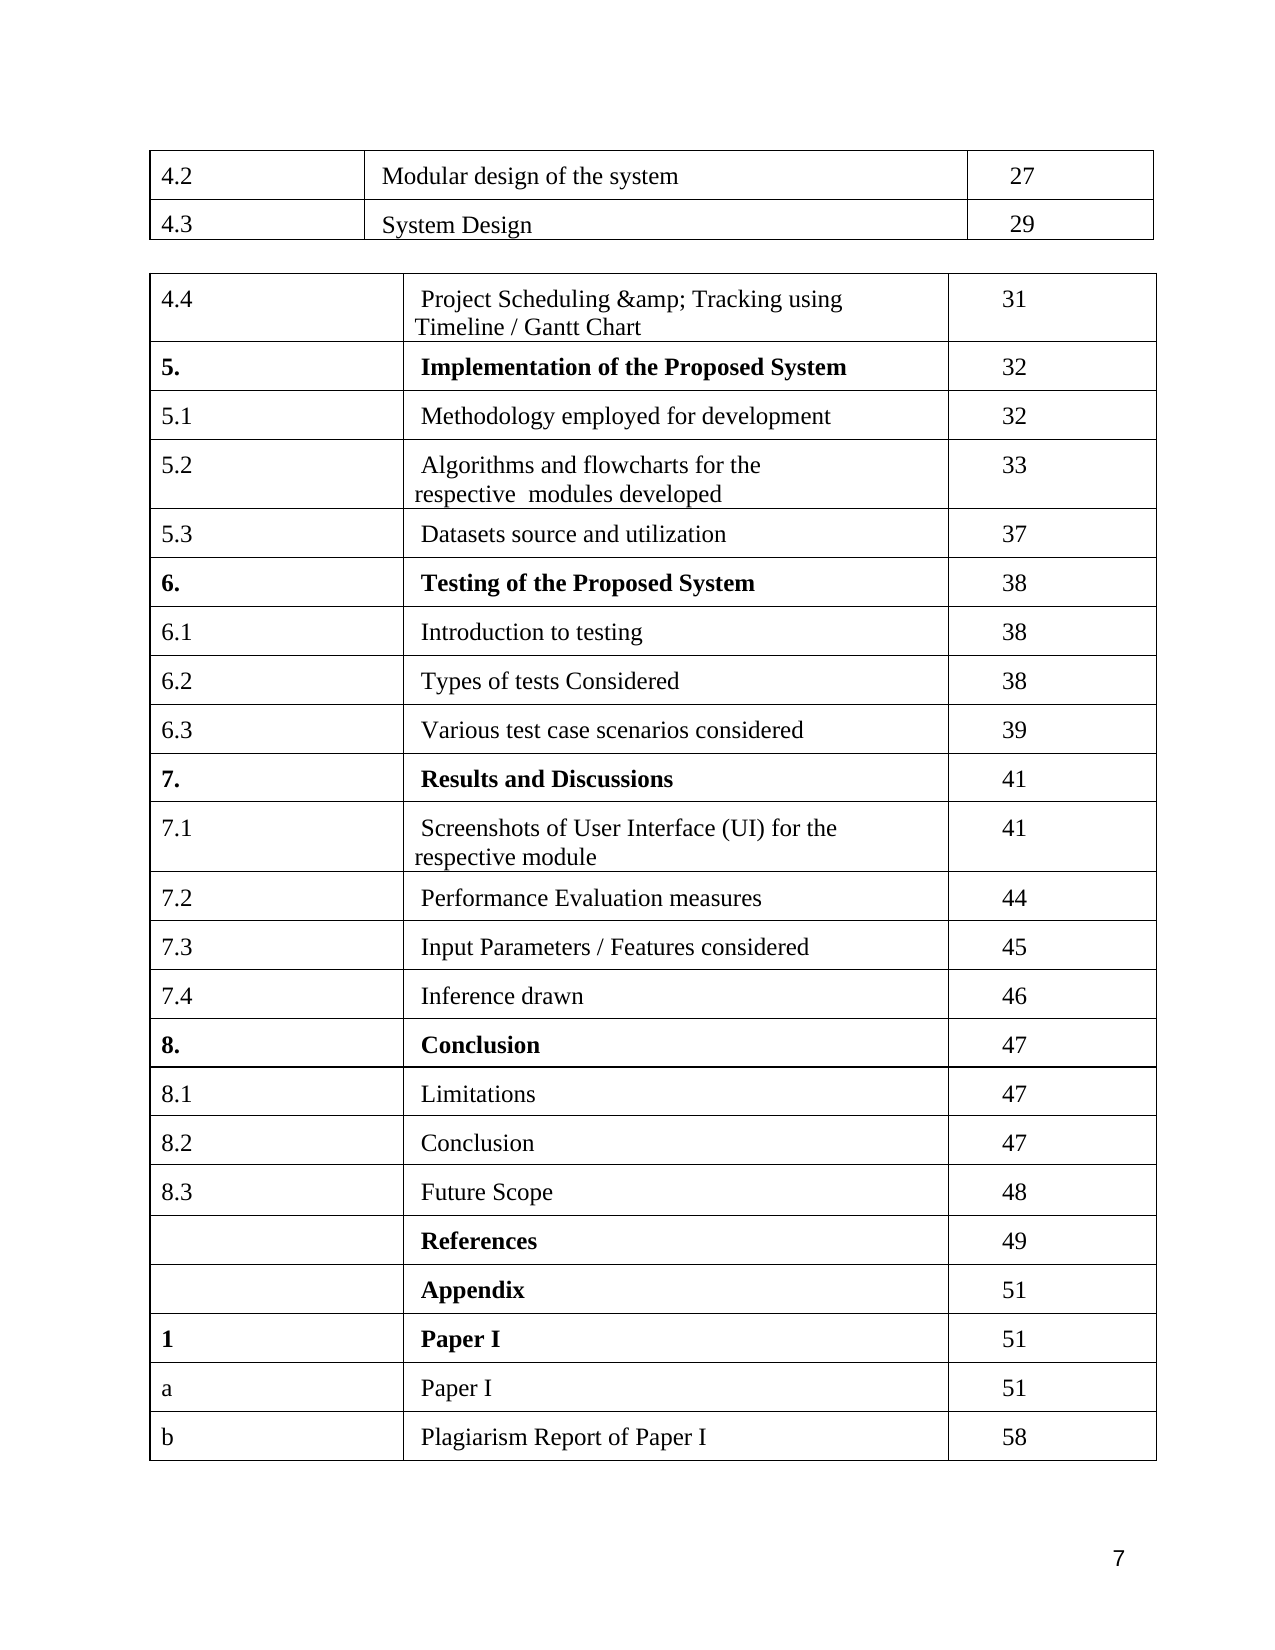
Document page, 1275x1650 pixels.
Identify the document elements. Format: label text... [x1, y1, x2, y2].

table_cell Results and Discussions [404, 754, 948, 801]
table_cell Limitations [404, 1068, 948, 1115]
table_cell 8.3 [151, 1165, 403, 1215]
table_cell 8. [151, 1019, 403, 1066]
table_cell 8.2 [151, 1116, 403, 1164]
table_cell References [404, 1216, 948, 1264]
table_cell Datasets source and utilization [404, 509, 948, 557]
table_cell Conclusion [404, 1019, 948, 1066]
table_cell 38 [949, 558, 1156, 606]
table_cell 27 [968, 151, 1153, 199]
table_cell 37 [949, 509, 1156, 557]
table_cell 6.1 [151, 607, 403, 654]
table_cell Algorithms and flowcharts for the respective modules developed [404, 440, 948, 508]
table_cell Inference drawn [404, 970, 948, 1017]
table_cell 7.2 [151, 872, 403, 920]
table_cell Plagiarism Report of Paper I [404, 1412, 948, 1460]
table_cell Introduction to testing [404, 607, 948, 654]
table_cell Performance Evaluation measures [404, 872, 948, 920]
table_cell Types of tests Considered [404, 656, 948, 703]
table_cell 5.3 [151, 509, 403, 557]
table_cell 7. [151, 754, 403, 801]
table_cell 4.2 [151, 151, 364, 199]
table_cell Methodology employed for development [404, 391, 948, 439]
table_cell 47 [949, 1068, 1156, 1115]
table_header 31 [949, 274, 1156, 341]
table_cell 29 [968, 200, 1153, 238]
table_cell Conclusion [404, 1116, 948, 1164]
table_cell Testing of the Proposed System [404, 558, 948, 606]
table_cell 38 [949, 607, 1156, 654]
table_cell 8.1 [151, 1068, 403, 1115]
table_cell 38 [949, 656, 1156, 703]
table_cell 48 [949, 1165, 1156, 1215]
table_cell Input Parameters / Features considered [404, 921, 948, 969]
table_cell 7.4 [151, 970, 403, 1017]
table_cell 51 [949, 1314, 1156, 1362]
table_cell 41 [949, 754, 1156, 801]
table_cell 4.3 [151, 200, 364, 238]
table_cell 49 [949, 1216, 1156, 1264]
table_cell 5. [151, 342, 403, 390]
table_cell 46 [949, 970, 1156, 1017]
table_cell Paper I [404, 1363, 948, 1411]
table_header Project Scheduling &amp; Tracking using Timeline / Gantt Chart [404, 274, 948, 341]
table_cell 5.2 [151, 440, 403, 508]
table_cell Modular design of the system [365, 151, 967, 199]
table_cell [151, 1216, 403, 1264]
table_cell 41 [949, 802, 1156, 871]
table_cell 32 [949, 391, 1156, 439]
table_cell 33 [949, 440, 1156, 508]
table_cell 58 [949, 1412, 1156, 1460]
table_cell 44 [949, 872, 1156, 920]
table_cell Screenshots of User Interface (UI) for the respective module [404, 802, 948, 871]
table_cell [151, 1265, 403, 1313]
table_cell 32 [949, 342, 1156, 390]
table_cell 6. [151, 558, 403, 606]
table_header 4.4 [151, 274, 403, 341]
table_cell 7.3 [151, 921, 403, 969]
table_cell System Design [365, 200, 967, 238]
table_cell Implementation of the Proposed System [404, 342, 948, 390]
table_cell 45 [949, 921, 1156, 969]
table_cell 39 [949, 705, 1156, 752]
table_cell a [151, 1363, 403, 1411]
table_cell Paper I [404, 1314, 948, 1362]
table_cell b [151, 1412, 403, 1460]
table_cell 6.3 [151, 705, 403, 752]
table_cell Future Scope [404, 1165, 948, 1215]
table_cell 51 [949, 1363, 1156, 1411]
table_cell Appendix [404, 1265, 948, 1313]
table_cell 1 [151, 1314, 403, 1362]
table_cell 51 [949, 1265, 1156, 1313]
table_cell 47 [949, 1019, 1156, 1066]
table_cell 7.1 [151, 802, 403, 871]
table_cell 6.2 [151, 656, 403, 703]
table_cell Various test case scenarios considered [404, 705, 948, 752]
table_cell 5.1 [151, 391, 403, 439]
table_cell 47 [949, 1116, 1156, 1164]
